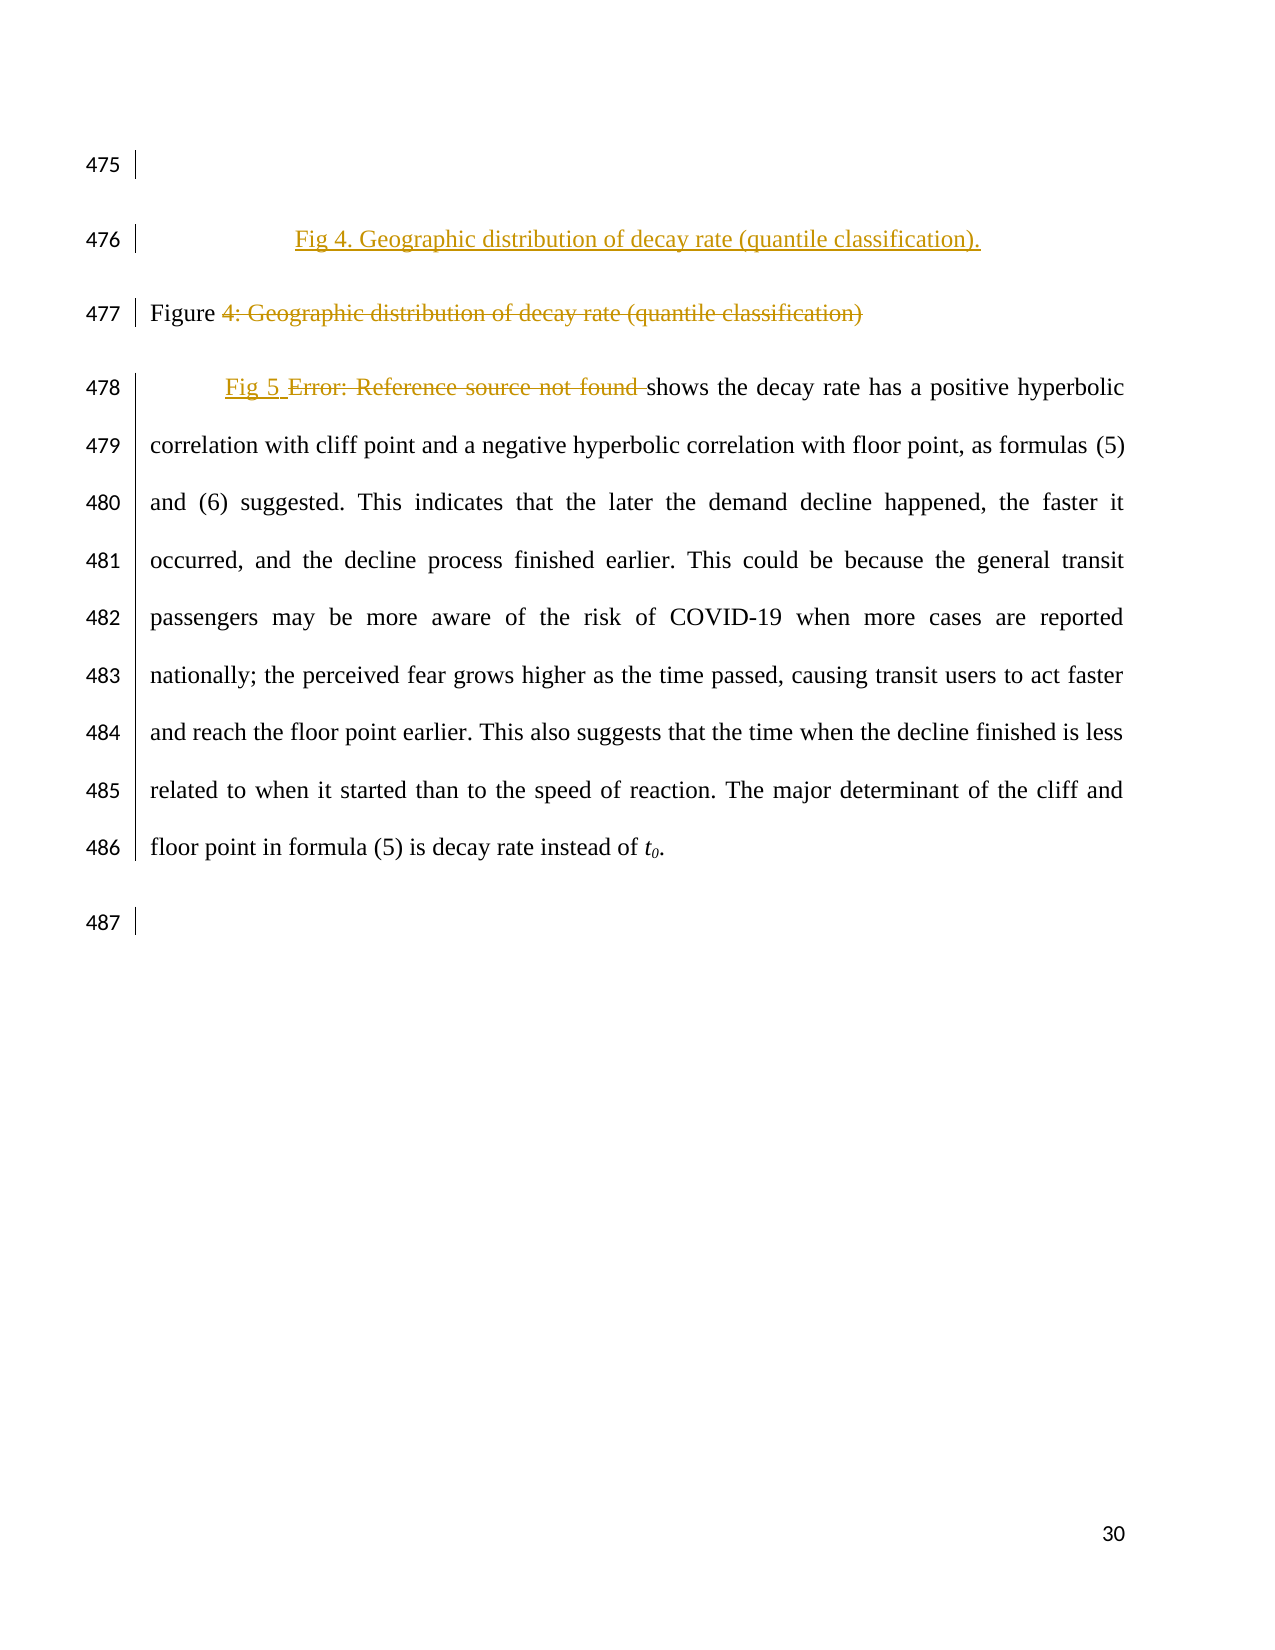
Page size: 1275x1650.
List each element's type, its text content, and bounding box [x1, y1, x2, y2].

text shows the decay rate has a positive hyperbolic correlation with cliff point and a negative hyperbolic correlation with floor point, as formulas ) and ) suggested. This indicates that the later the demand decline happened, the faster it occurred, and the decline process finished earlier. This could be because the general transit passengers may be more aware of the risk of COVID-19 when more cases are reported nationally; the perceived fear grows higher as the time passed, causing transit users to act faster and reach the floor point earlier. This also suggests that the time when the decline finished is less related to when it started than to the speed of reaction. The major determinant of the cliff and floor point in formula ) is decay rate instead of t0. [150, 372, 1125, 861]
